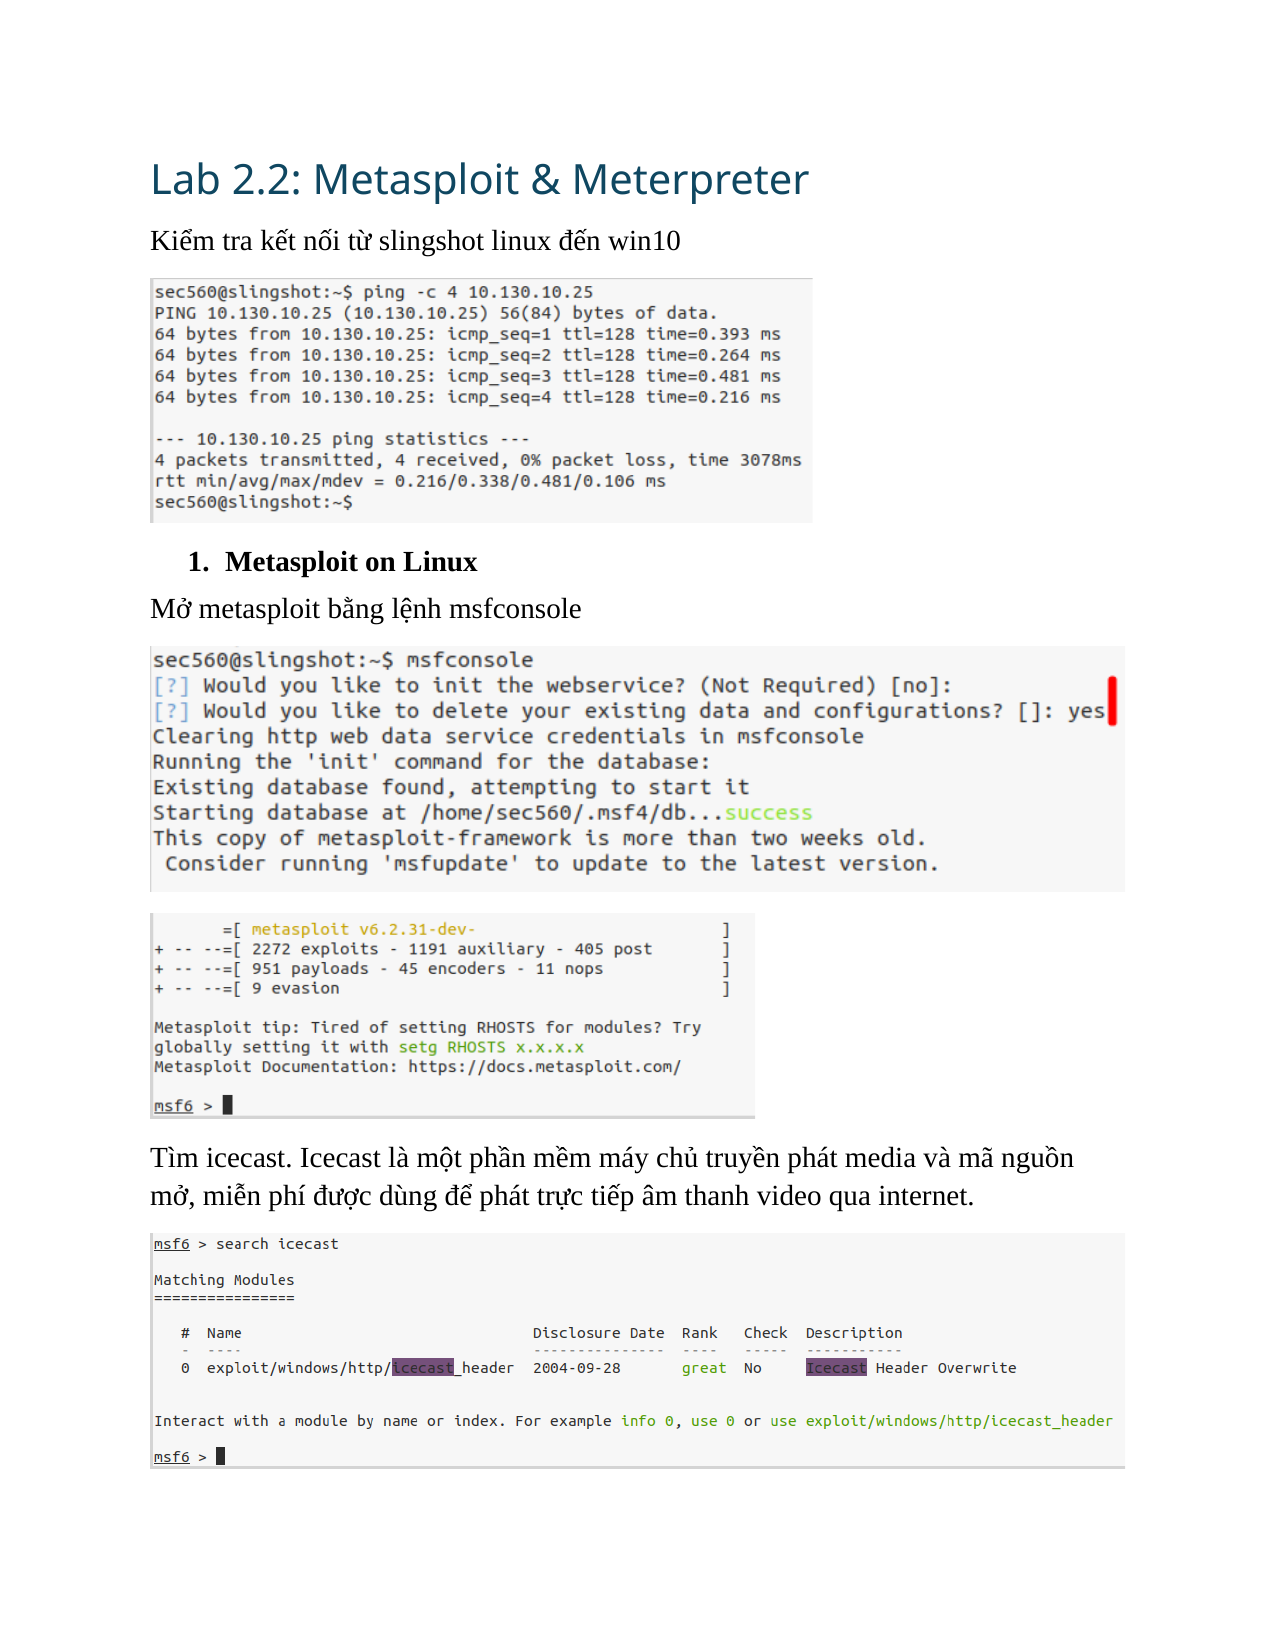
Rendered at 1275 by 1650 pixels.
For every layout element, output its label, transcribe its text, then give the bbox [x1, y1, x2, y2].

list Metasploit on Linux [187, 544, 1125, 578]
text Mở metasploit bằng lệnh msfconsole [150, 591, 1125, 624]
subtitle Lab 2.2: Metasploit & Meterpreter [150, 150, 1125, 207]
text Kiểm tra kết nối từ slingshot linux đến win10 [150, 223, 1125, 257]
picture [150, 646, 1125, 892]
picture [150, 913, 755, 1119]
picture [150, 278, 813, 523]
text Tìm icecast. Icecast là một phần mềm máy chủ truyền phát media và mã nguồn mở, miễn phí được dùng để phát trực tiếp âm thanh video qua internet. [150, 1140, 1125, 1212]
picture [150, 1233, 1125, 1469]
